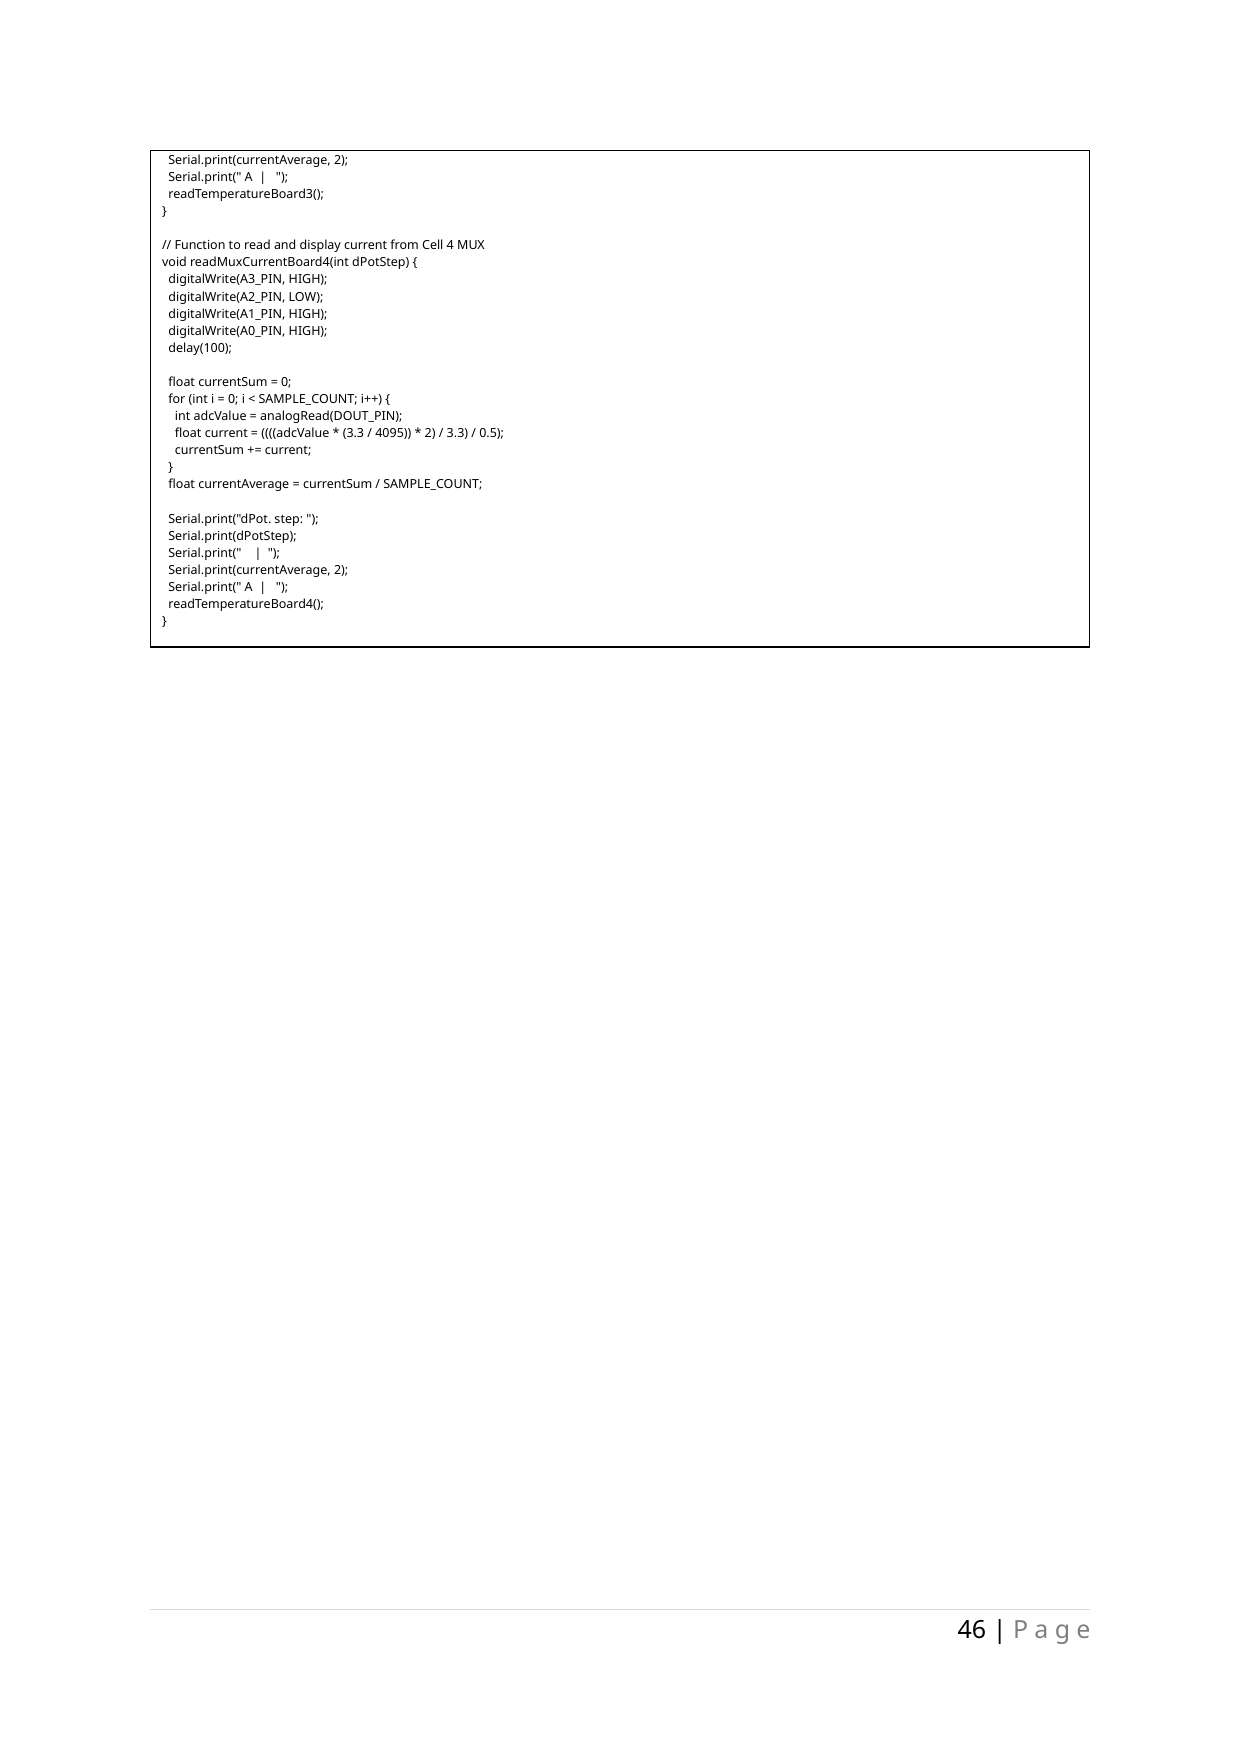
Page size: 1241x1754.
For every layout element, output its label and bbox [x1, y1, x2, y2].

table_header [151, 151, 1089, 646]
